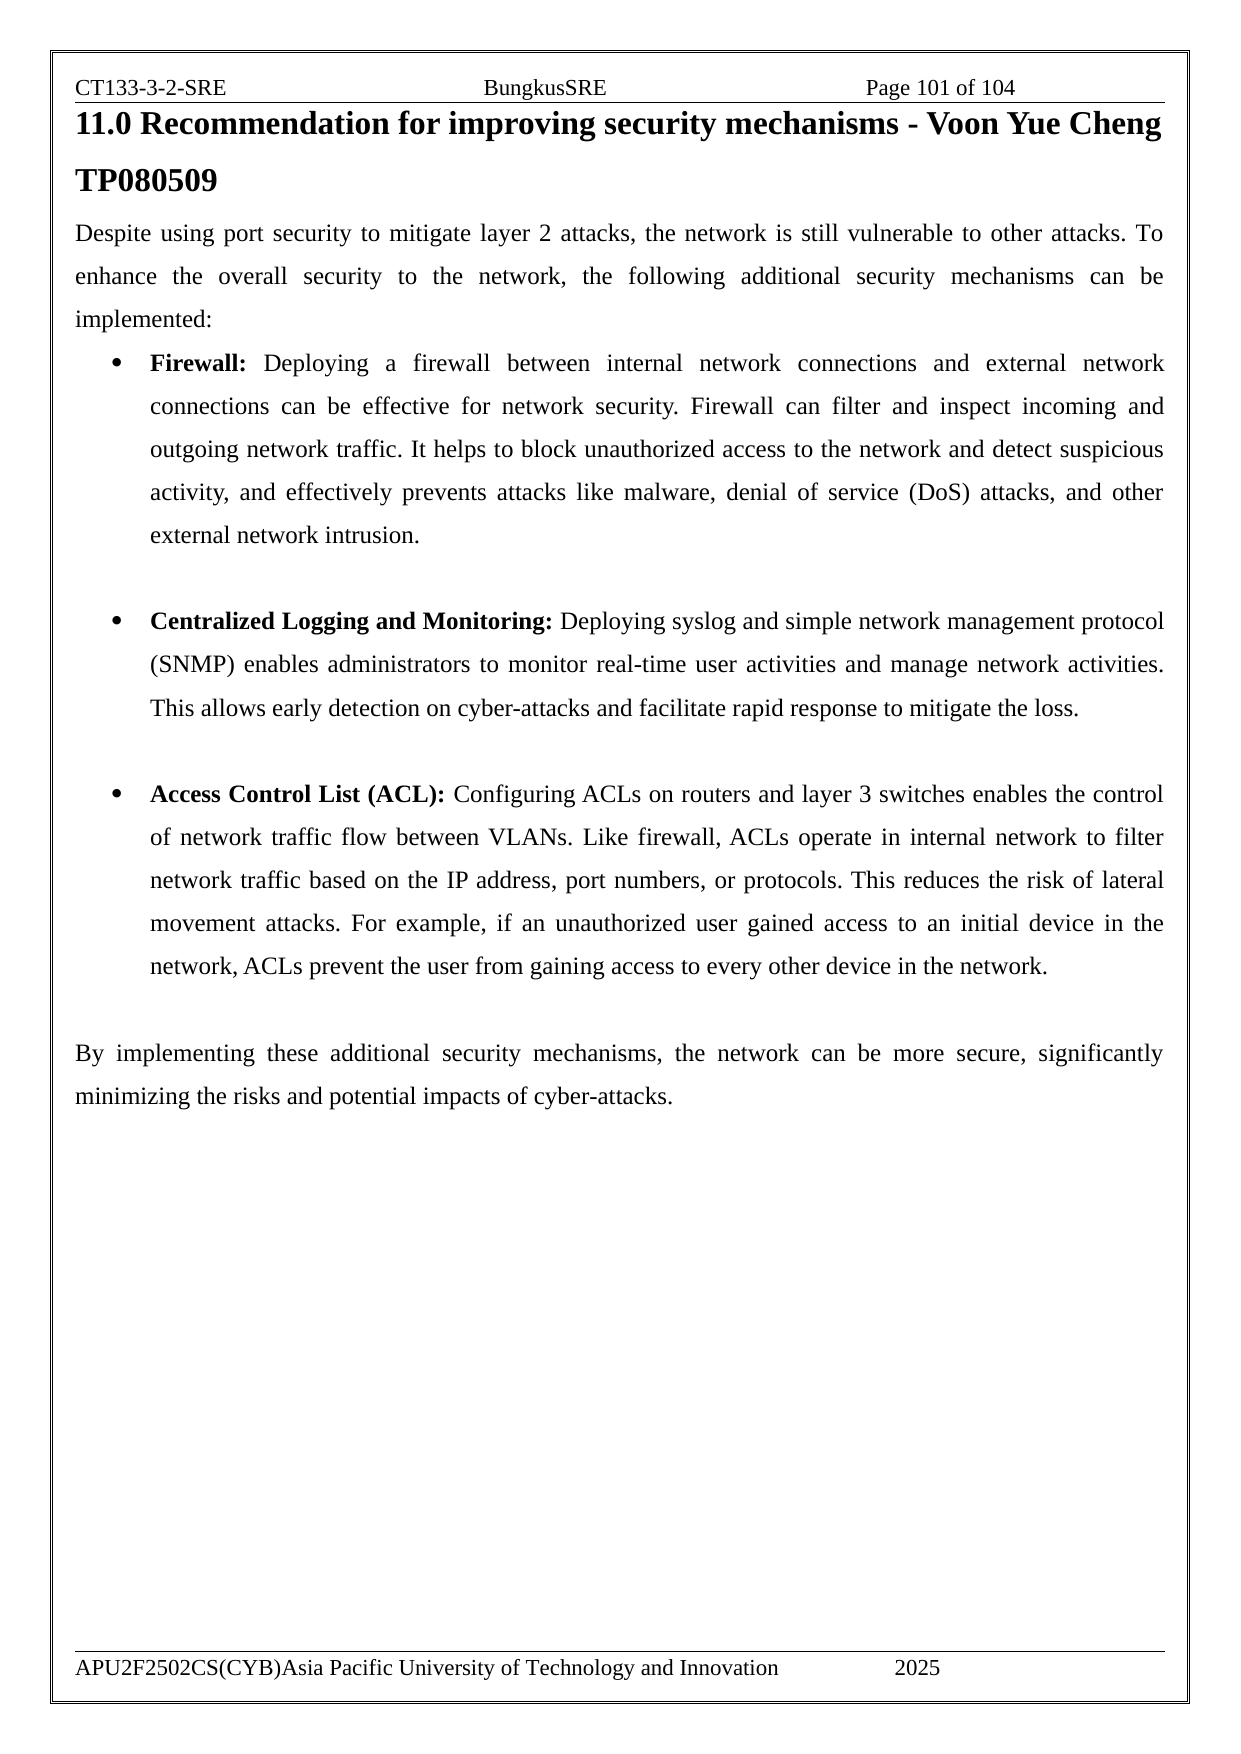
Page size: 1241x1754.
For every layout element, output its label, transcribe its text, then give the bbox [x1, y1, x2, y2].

list Centralized Logging and Monitoring: Deploying syslog and simple network management protocol (SNMP) enables administrators to monitor real-time user activities and manage network activities. This allows early detection on cyber-attacks and facilitate rapid response to mitigate the loss. [112, 606, 1165, 721]
list Access Control List (ACL): Configuring ACLs on routers and layer 3 switches enables the control of network traffic flow between VLANs. Like firewall, ACLs operate in internal network to filter network traffic based on the IP address, port numbers, or protocols. This reduces the risk of lateral movement attacks. For example, if an unauthorized user gained access to an initial device in the network, ACLs prevent the user from gaining access to every other device in the network. [112, 779, 1165, 980]
subtitle 11.0 Recommendation for improving security mechanisms - Voon Yue Cheng TP080509 [75, 103, 1165, 199]
text Despite using port security to mitigate layer 2 attacks, the network is still vulnerable to other attacks. To enhance the overall security to the network, the following additional security mechanisms can be implemented: [75, 218, 1165, 333]
list Firewall: Deploying a firewall between internal network connections and external network connections can be effective for network security. Firewall can filter and inspect incoming and outgoing network traffic. It helps to block unauthorized access to the network and detect suspicious activity, and effectively prevents attacks like malware, denial of service (DoS) attacks, and other external network intrusion. [112, 348, 1165, 549]
text By implementing these additional security mechanisms, the network can be more secure, significantly minimizing the risks and potential impacts of cyber-attacks. [75, 1038, 1165, 1109]
